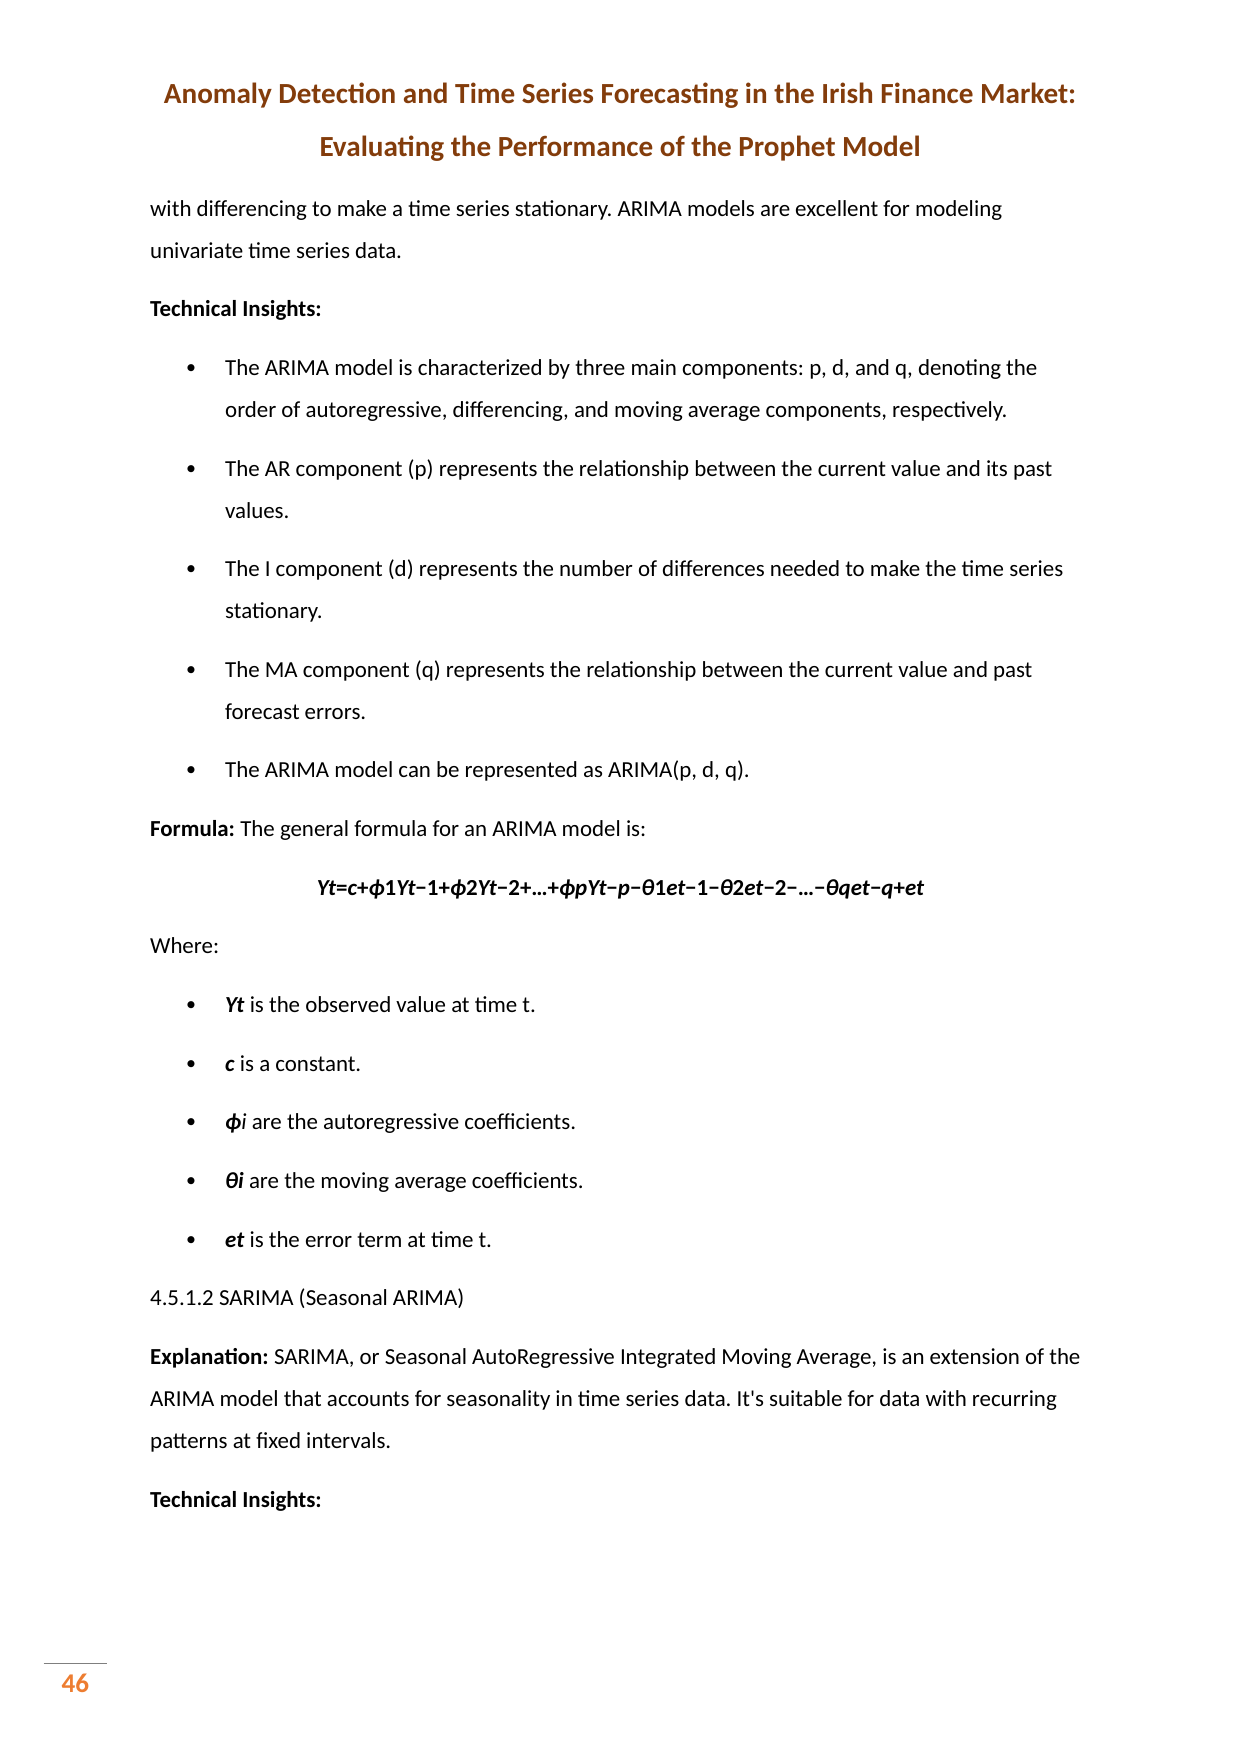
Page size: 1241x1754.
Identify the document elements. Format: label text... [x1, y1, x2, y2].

text Technical Insights: [150, 294, 1090, 322]
list The MA component (q) represents the relationship between the current value and past forecast errors. [187, 655, 1090, 725]
list θi​ are the moving average coefficients. [187, 1166, 1090, 1194]
list The ARIMA model can be represented as ARIMA(p, d, q). [187, 756, 1090, 784]
text 4.5.1.2 SARIMA (Seasonal ARIMA) [150, 1283, 1090, 1311]
list The ARIMA model is characterized by three main components: p, d, and q, denoting the order of autoregressive, differencing, and moving average components, respectively. [187, 353, 1090, 423]
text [150, 194, 1090, 264]
text Technical Insights: [150, 1485, 1090, 1513]
list ϕi​ are the autoregressive coefficients. [187, 1107, 1090, 1136]
text Explanation: SARIMA, or Seasonal AutoRegressive Integrated Moving Average, is an extension of the ARIMA model that accounts for seasonality in time series data. It's suitable for data with recurring patterns at fixed intervals. [150, 1342, 1090, 1454]
list The I component (d) represents the number of differences needed to make the time series stationary. [187, 554, 1090, 624]
list The AR component (p) represents the relationship between the current value and its past values. [187, 454, 1090, 524]
list Yt​ is the observed value at time t. [187, 990, 1090, 1018]
text Where: [150, 932, 1090, 959]
list et​ is the error term at time t. [187, 1225, 1090, 1253]
text Formula: The general formula for an ARIMA model is: [150, 814, 1090, 842]
text Yt​=c+ϕ1​Yt−1​+ϕ2​Yt−2​+…+ϕp​Yt−p​−θ1​et−1​−θ2​et−2​−…−θq​et−q​+et​ [150, 873, 1090, 901]
list c is a constant. [187, 1049, 1090, 1077]
